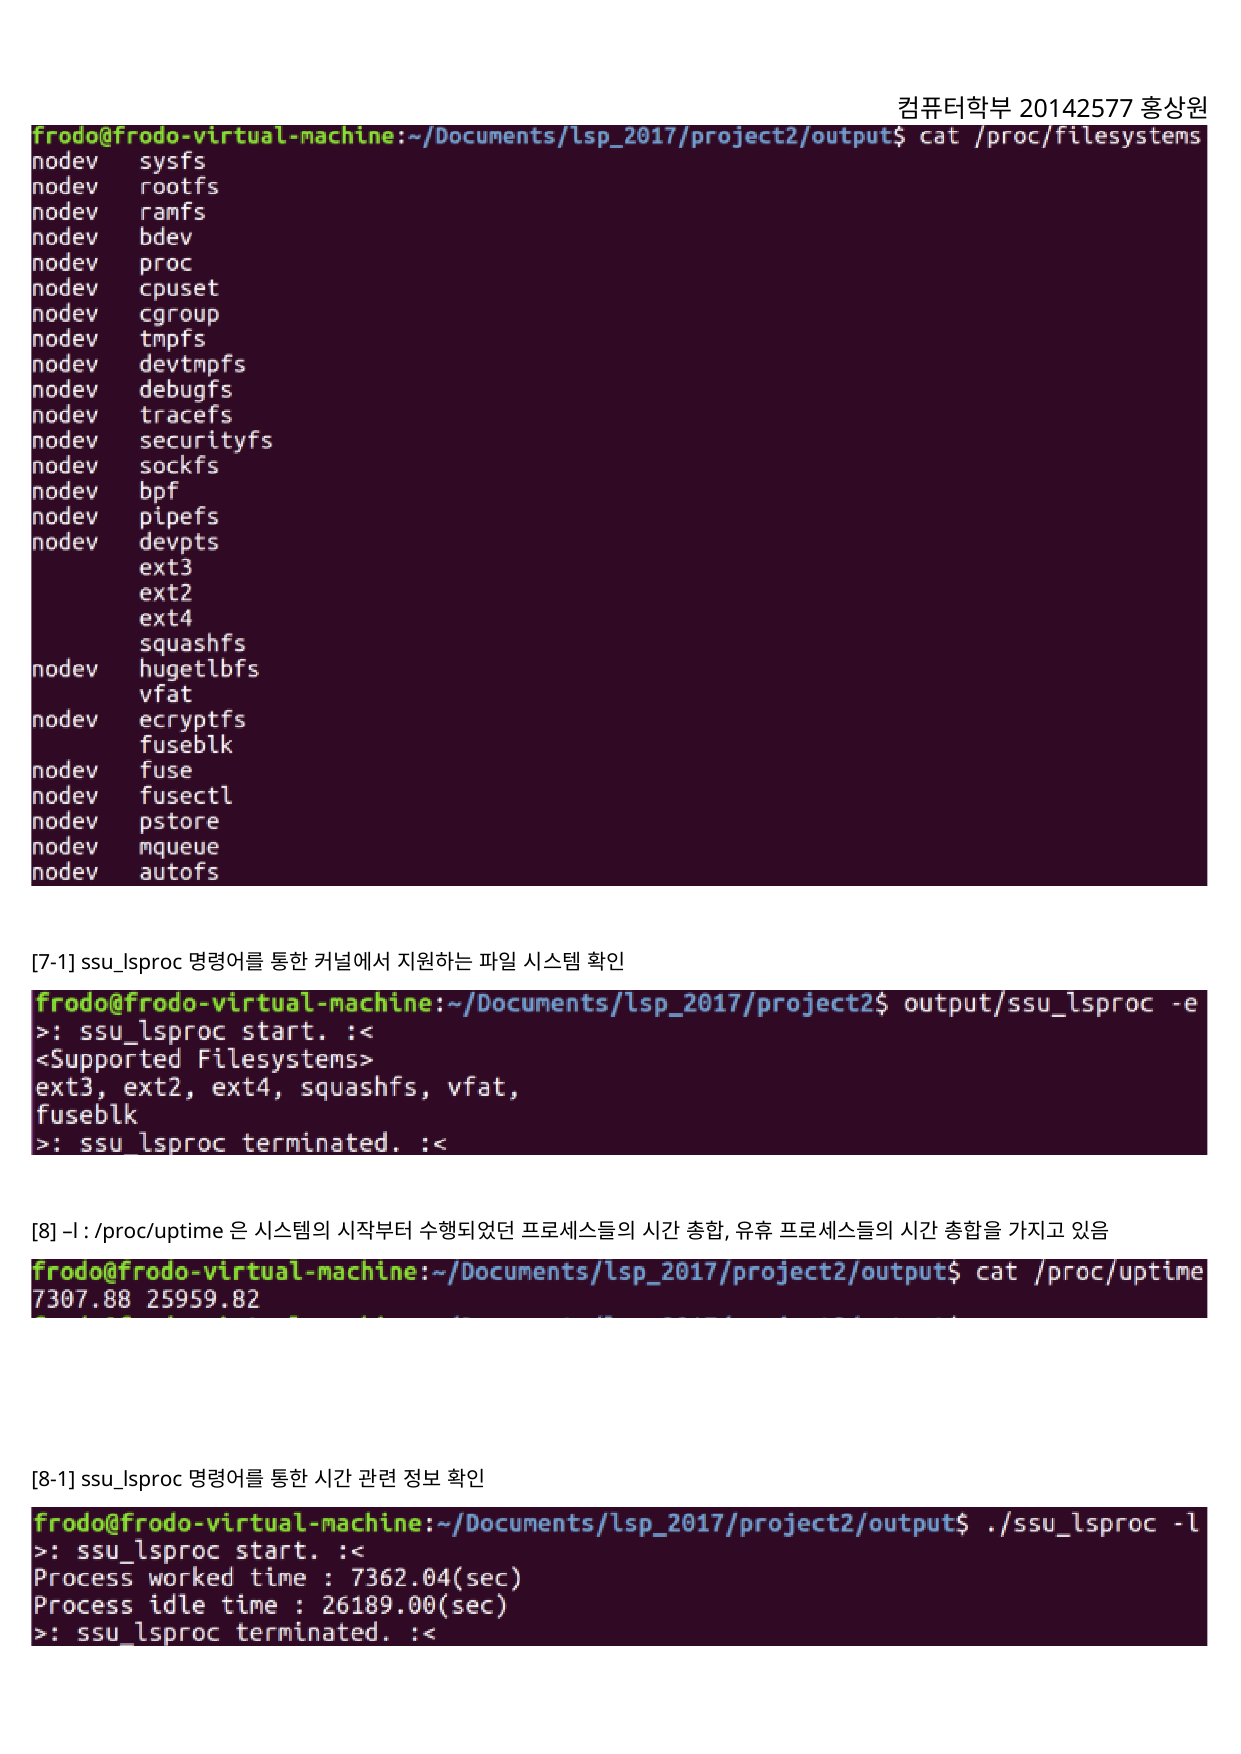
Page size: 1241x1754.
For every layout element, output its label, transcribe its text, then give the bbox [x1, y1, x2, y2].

picture [31, 990, 1208, 1155]
picture [31, 1507, 1208, 1646]
text [8] –l : /proc/uptime 은 시스템의 시작부터 수행되었던 프로세스들의 시간 총합, 유휴 프로세스들의 시간 총합을 가지고 있음 [31, 1214, 1209, 1245]
text [7-1] ssu_lsproc 명령어를 통한 커널에서 지원하는 파일 시스템 확인 [31, 945, 1209, 976]
picture [31, 125, 1208, 886]
text [8-1] ssu_lsproc 명령어를 통한 시간 관련 정보 확인 [31, 1462, 1209, 1492]
picture [31, 1259, 1208, 1318]
